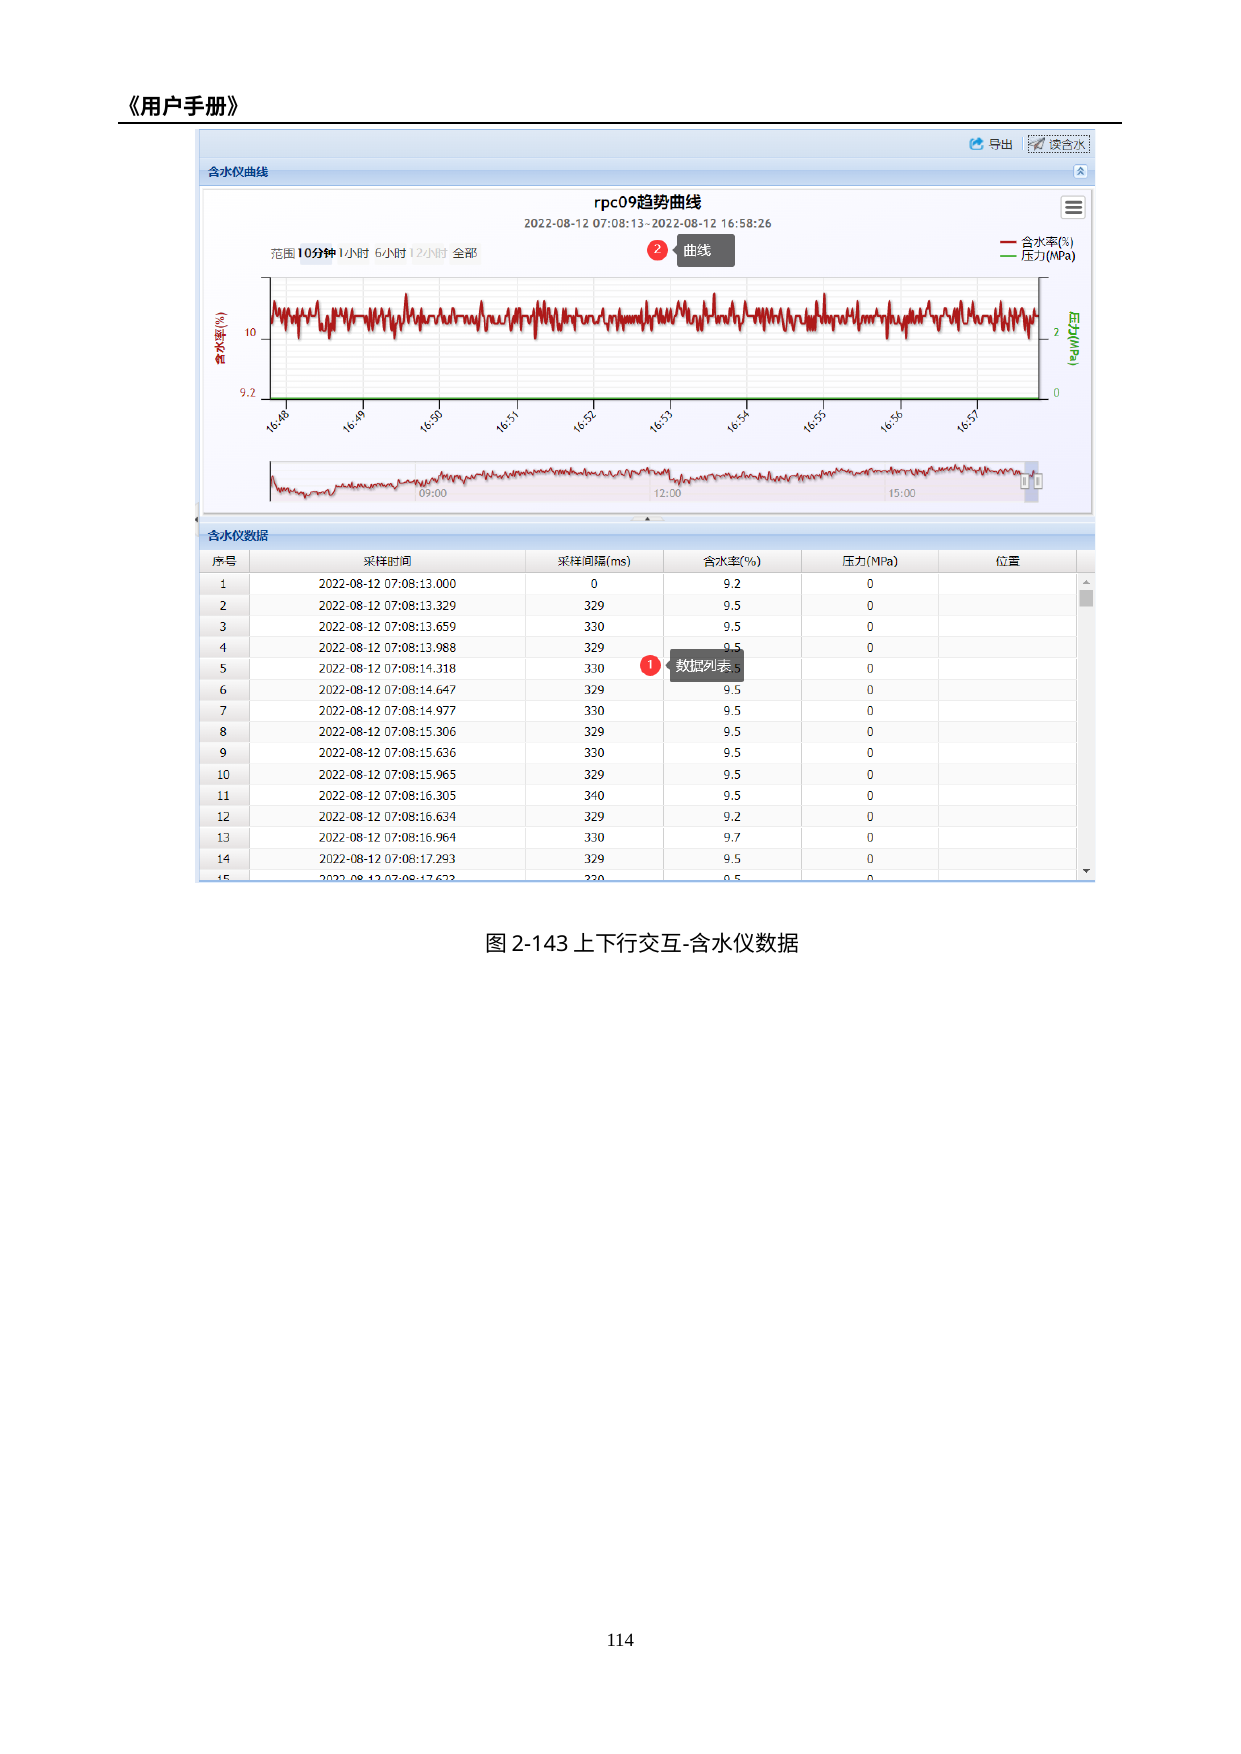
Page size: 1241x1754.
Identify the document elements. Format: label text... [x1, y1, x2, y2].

picture [195, 129, 1096, 883]
text 图2-143上下行交互-含水仪数据 [118, 925, 1122, 959]
